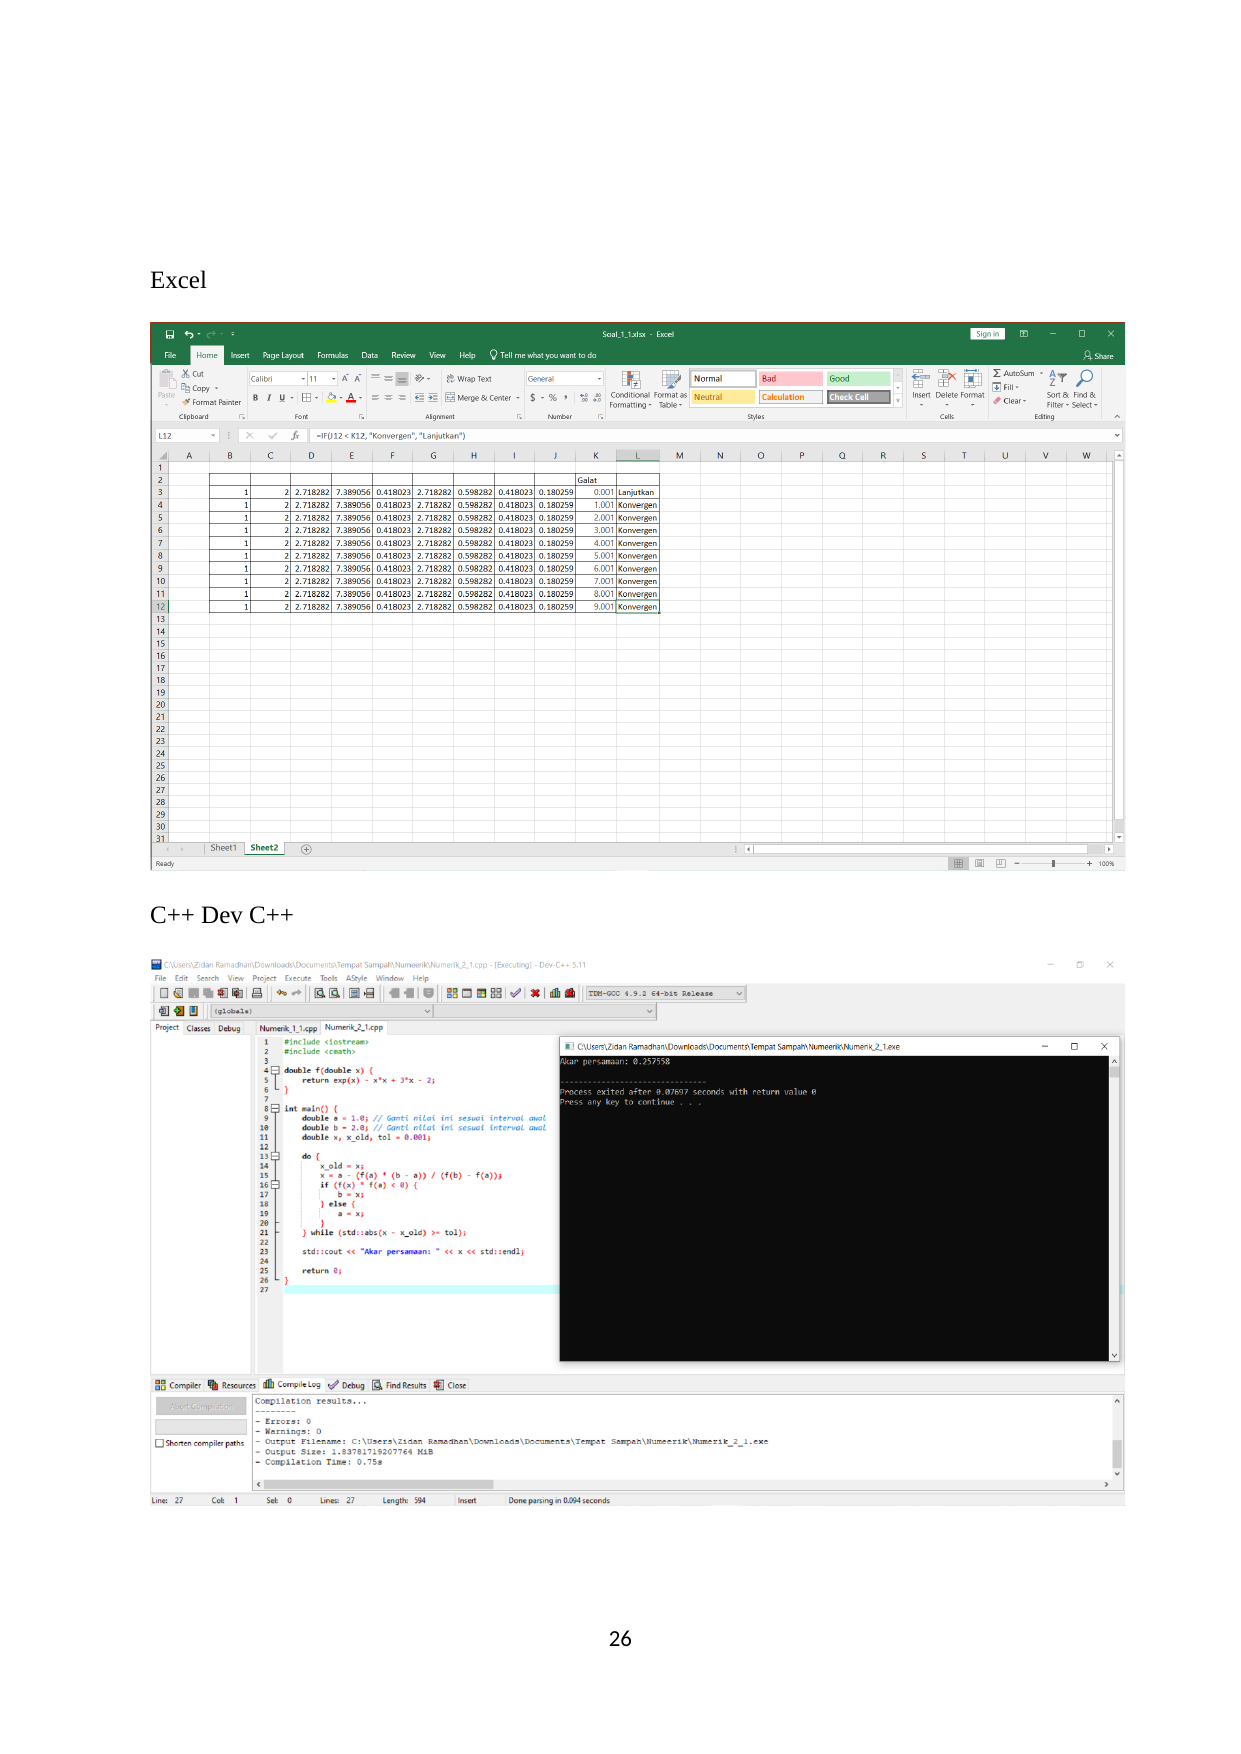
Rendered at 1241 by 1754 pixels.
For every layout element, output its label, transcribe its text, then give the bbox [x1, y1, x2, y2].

picture [150, 322, 1125, 871]
picture [150, 957, 1125, 1506]
text Excel [150, 265, 1090, 294]
text C++ Dev C++ [150, 900, 1090, 928]
